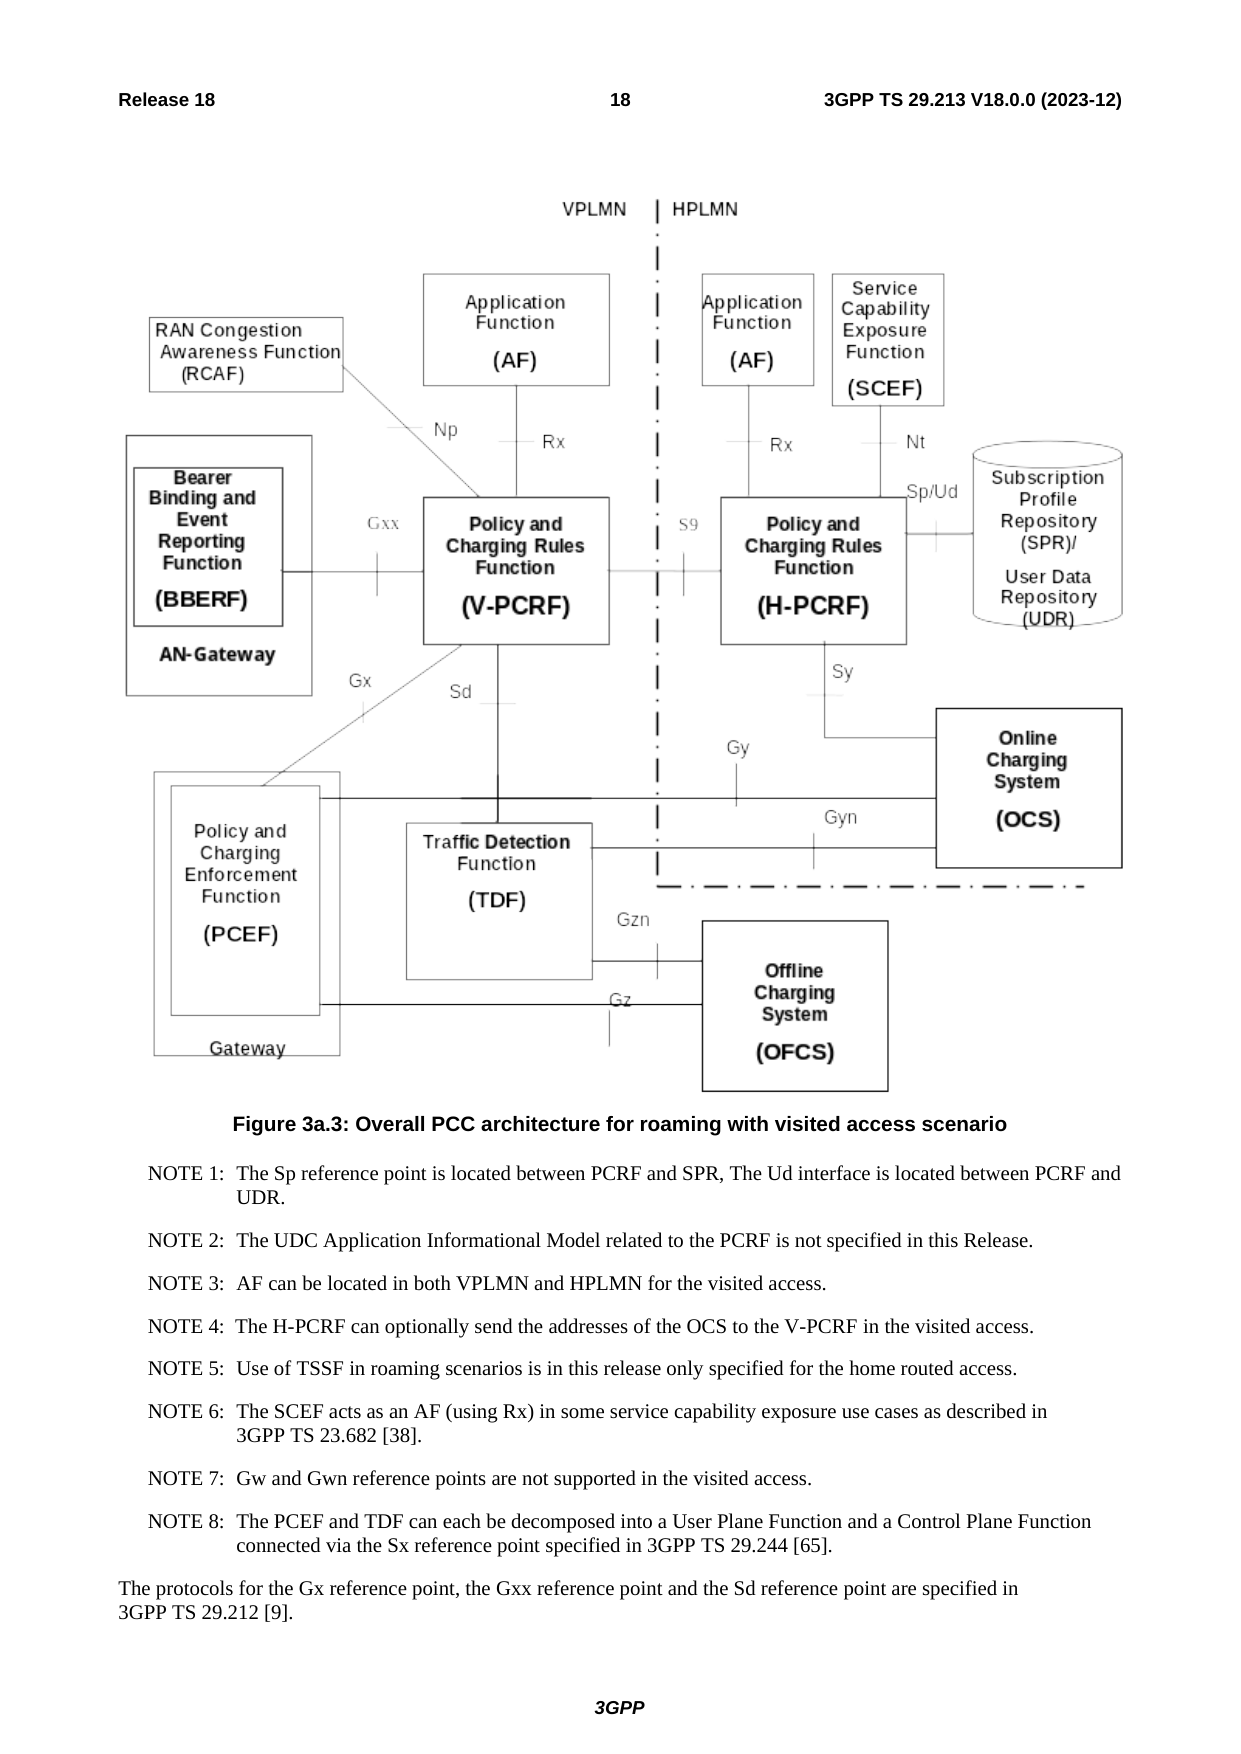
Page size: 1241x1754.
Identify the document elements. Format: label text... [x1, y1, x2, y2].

text NOTE 4: The H-PCRF can optionally send the addresses of the OCS to the V-PCRF in the visited access. [148, 1313, 1122, 1338]
text NOTE 3: AF can be located in both VPLMN and HPLMN for the visited access. [148, 1271, 1122, 1295]
text NOTE 6: The SCEF acts as an AF (using Rx) in some service capability exposure use cases as described in 3GPP TS 23.682 [38]. [148, 1399, 1122, 1447]
text The protocols for the Gx reference point, the Gxx reference point and the Sd reference point are specified in 3GPP TS 29.212 [9]. [118, 1576, 1122, 1624]
text NOTE 8: The PCEF and TDF can each be decomposed into a User Plane Function and a Control Plane Function connected via the Sx reference point specified in 3GPP TS 29.244 [65]. [148, 1509, 1122, 1557]
text Figure 3a.3: Overall PCC architecture for roaming with visited access scenario [118, 1112, 1122, 1136]
text NOTE 1: The Sp reference point is located between PCRF and SPR, The Ud interface is located between PCRF and UDR. [148, 1161, 1122, 1209]
text NOTE 5: Use of TSSF in roaming scenarios is in this release only specified for the home routed access. [148, 1356, 1122, 1380]
text NOTE 7: Gw and Gwn reference points are not supported in the visited access. [148, 1466, 1122, 1490]
text NOTE 2: The UDC Application Informational Model related to the PCRF is not specified in this Release. [148, 1228, 1122, 1252]
